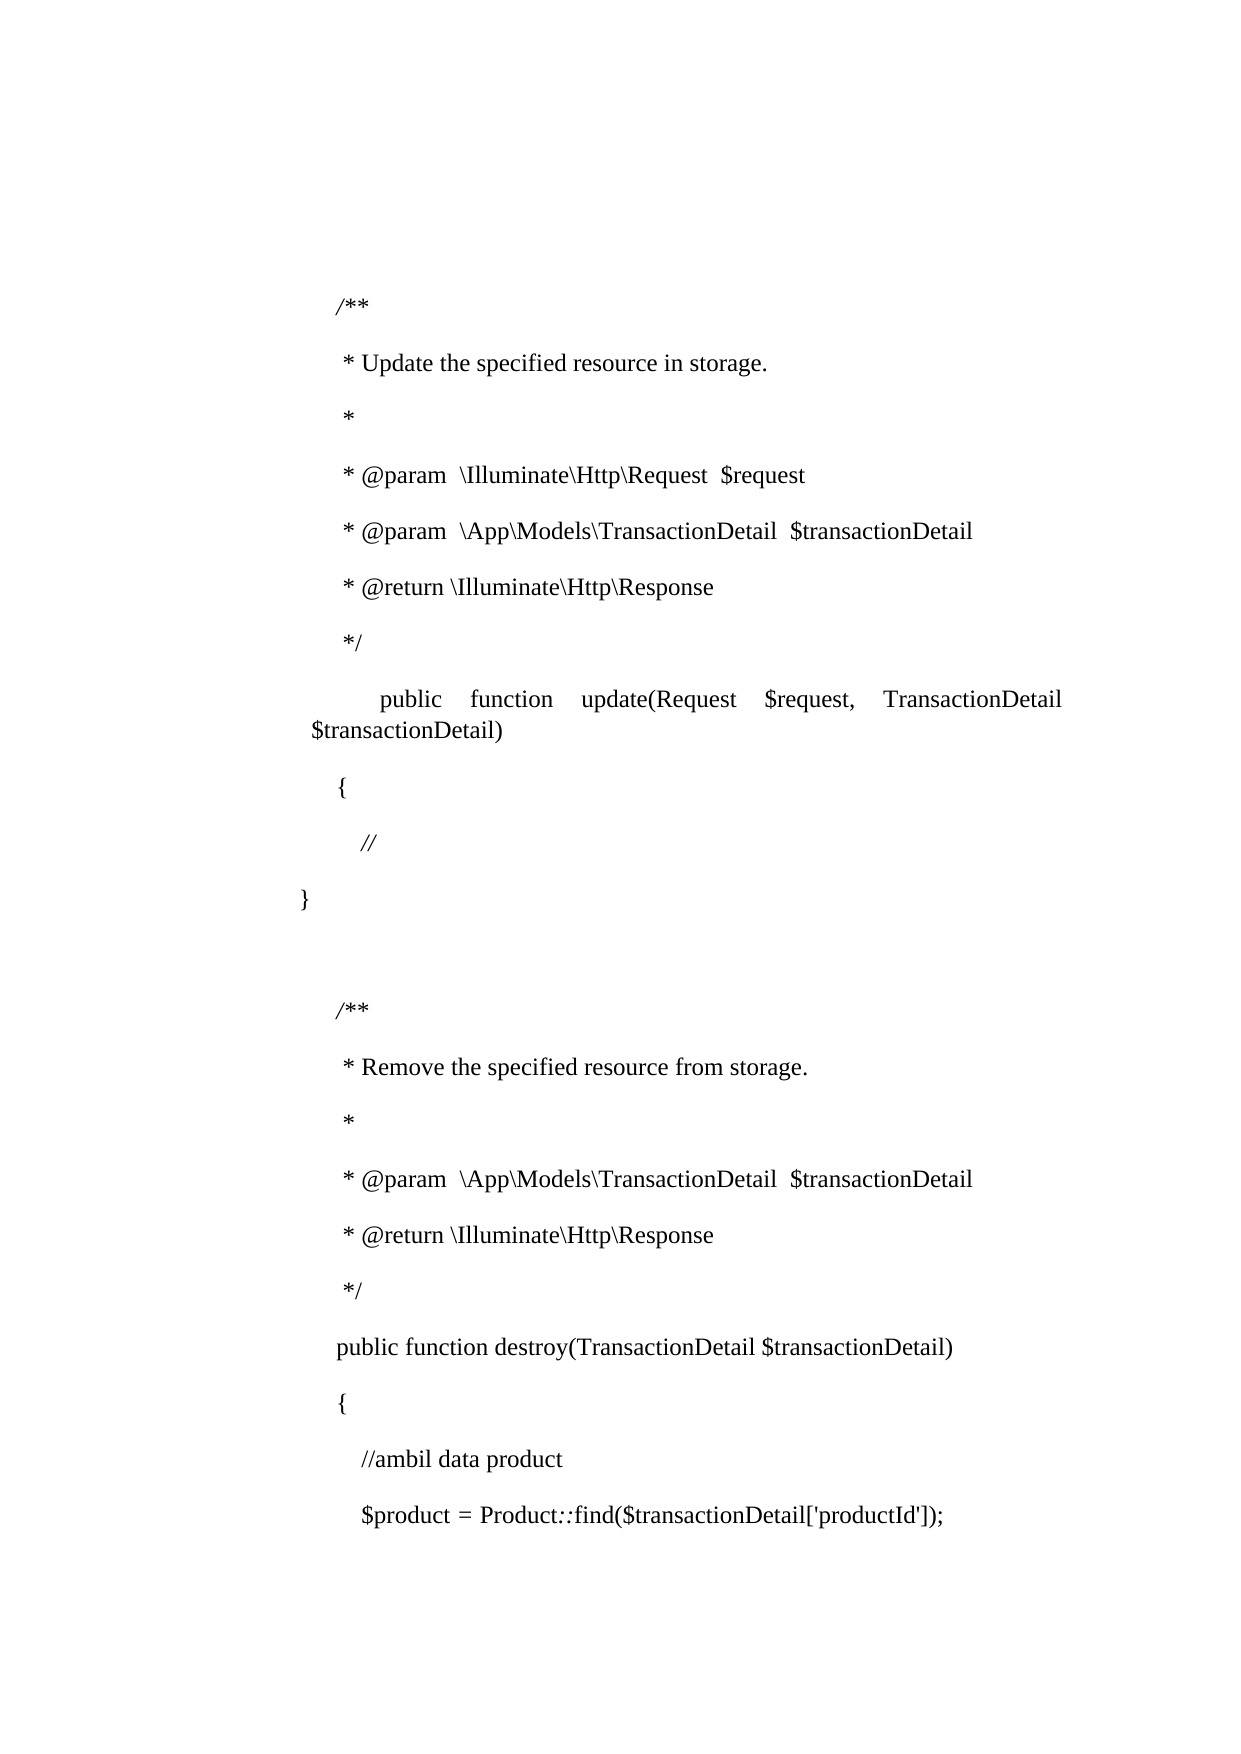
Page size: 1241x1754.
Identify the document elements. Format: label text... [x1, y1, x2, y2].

subtitle } [274, 884, 1063, 912]
subtitle * @param \App\Models\TransactionDetail $transactionDetail [311, 516, 1063, 545]
subtitle /** [311, 996, 1063, 1024]
subtitle { [311, 772, 1063, 800]
subtitle //ambil data product [311, 1444, 1063, 1473]
subtitle /** [311, 292, 1063, 321]
subtitle $product = Product::find($transactionDetail['productId']); [311, 1500, 1063, 1529]
subtitle * @return \Illuminate\Http\Response [311, 1220, 1063, 1249]
subtitle * [311, 1108, 1063, 1137]
subtitle */ [311, 1276, 1063, 1305]
subtitle public function update(Request $request, TransactionDetail $transactionDetail) [311, 684, 1063, 744]
subtitle // [311, 828, 1063, 856]
subtitle * @param \App\Models\TransactionDetail $transactionDetail [311, 1164, 1063, 1193]
subtitle * Remove the specified resource from storage. [311, 1052, 1063, 1081]
subtitle { [311, 1388, 1063, 1417]
subtitle * [311, 404, 1063, 433]
subtitle * @param \Illuminate\Http\Request $request [311, 460, 1063, 489]
subtitle public function destroy(TransactionDetail $transactionDetail) [311, 1332, 1063, 1361]
subtitle * @return \Illuminate\Http\Response [311, 572, 1063, 601]
subtitle */ [311, 628, 1063, 657]
subtitle * Update the specified resource in storage. [311, 348, 1063, 377]
